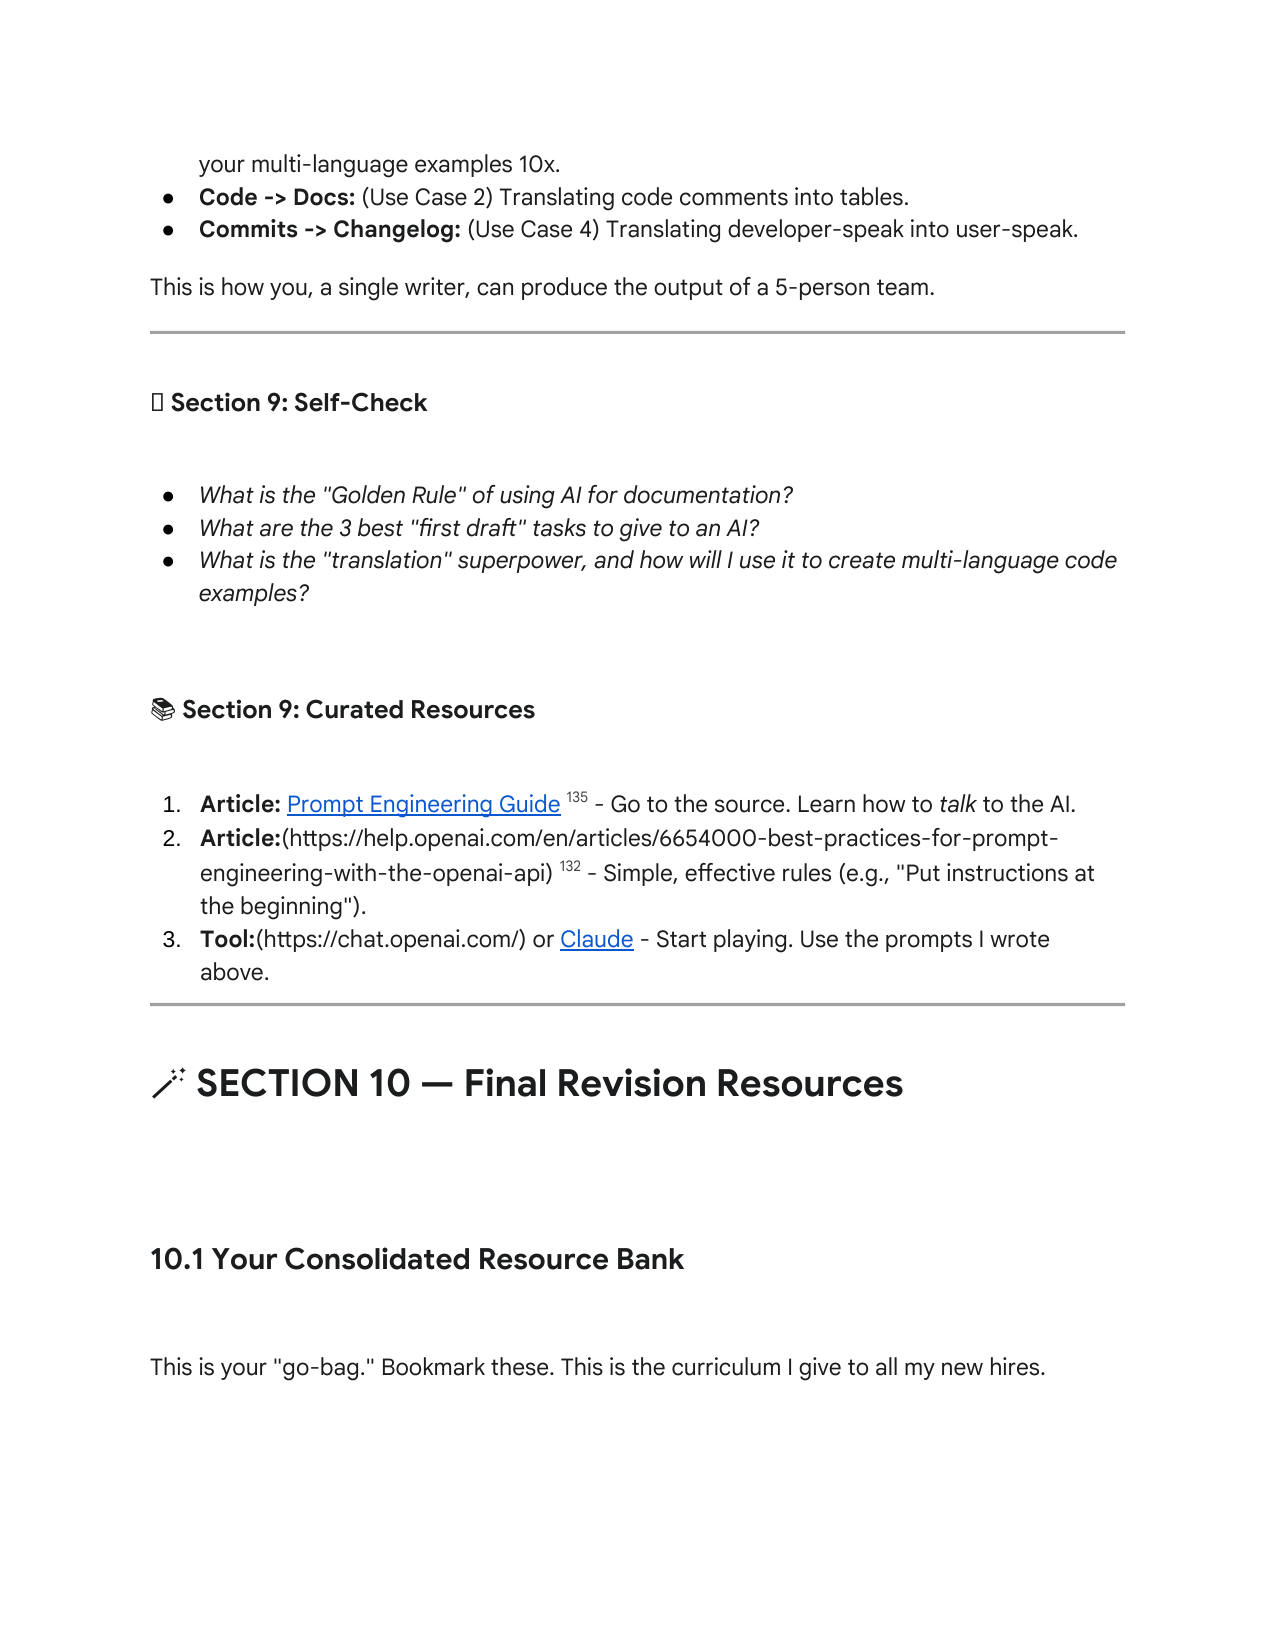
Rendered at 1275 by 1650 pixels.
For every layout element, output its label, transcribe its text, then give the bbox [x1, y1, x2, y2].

list Article: Prompt Engineering Guide 135 - Go to the source. Learn how to talk to the AI. [162, 788, 1125, 819]
subtitle 📚 Section 9: Curated Resources [150, 695, 1125, 726]
list What are the 3 best "first draft" tasks to give to an AI? [161, 514, 1125, 543]
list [161, 150, 1125, 179]
subtitle ✅ Section 9: Self-Check [150, 388, 1125, 419]
text This is your "go-bag." Bookmark these. This is the curriculum I give to all my new hires. [150, 1353, 1125, 1382]
subtitle 🪄 SECTION 10 — Final Revision Resources [150, 1060, 1125, 1107]
list What is the "Golden Rule" of using AI for documentation? [161, 481, 1125, 510]
list Code -> Docs: (Use Case 2) Translating code comments into tables. [161, 183, 1125, 211]
list Commits -> Changelog: (Use Case 4) Translating developer-speak into user-speak. [161, 215, 1125, 244]
list Tool:(https://chat.openai.com/) or Claude - Start playing. Use the prompts I wrote above. [162, 925, 1125, 986]
subtitle 10.1 Your Consolidated Resource Bank [150, 1241, 1125, 1278]
list What is the "translation" superpower, and how will I use it to create multi-language code examples? [161, 547, 1125, 608]
text This is how you, a single writer, can produce the output of a 5-person team. [150, 273, 1125, 302]
list Article:(https://help.openai.com/en/articles/6654000-best-practices-for-prompt-engineering-with-the-openai-api) 132 - Simple, effective rules (e.g., "Put instructions at the beginning"). [162, 824, 1125, 921]
